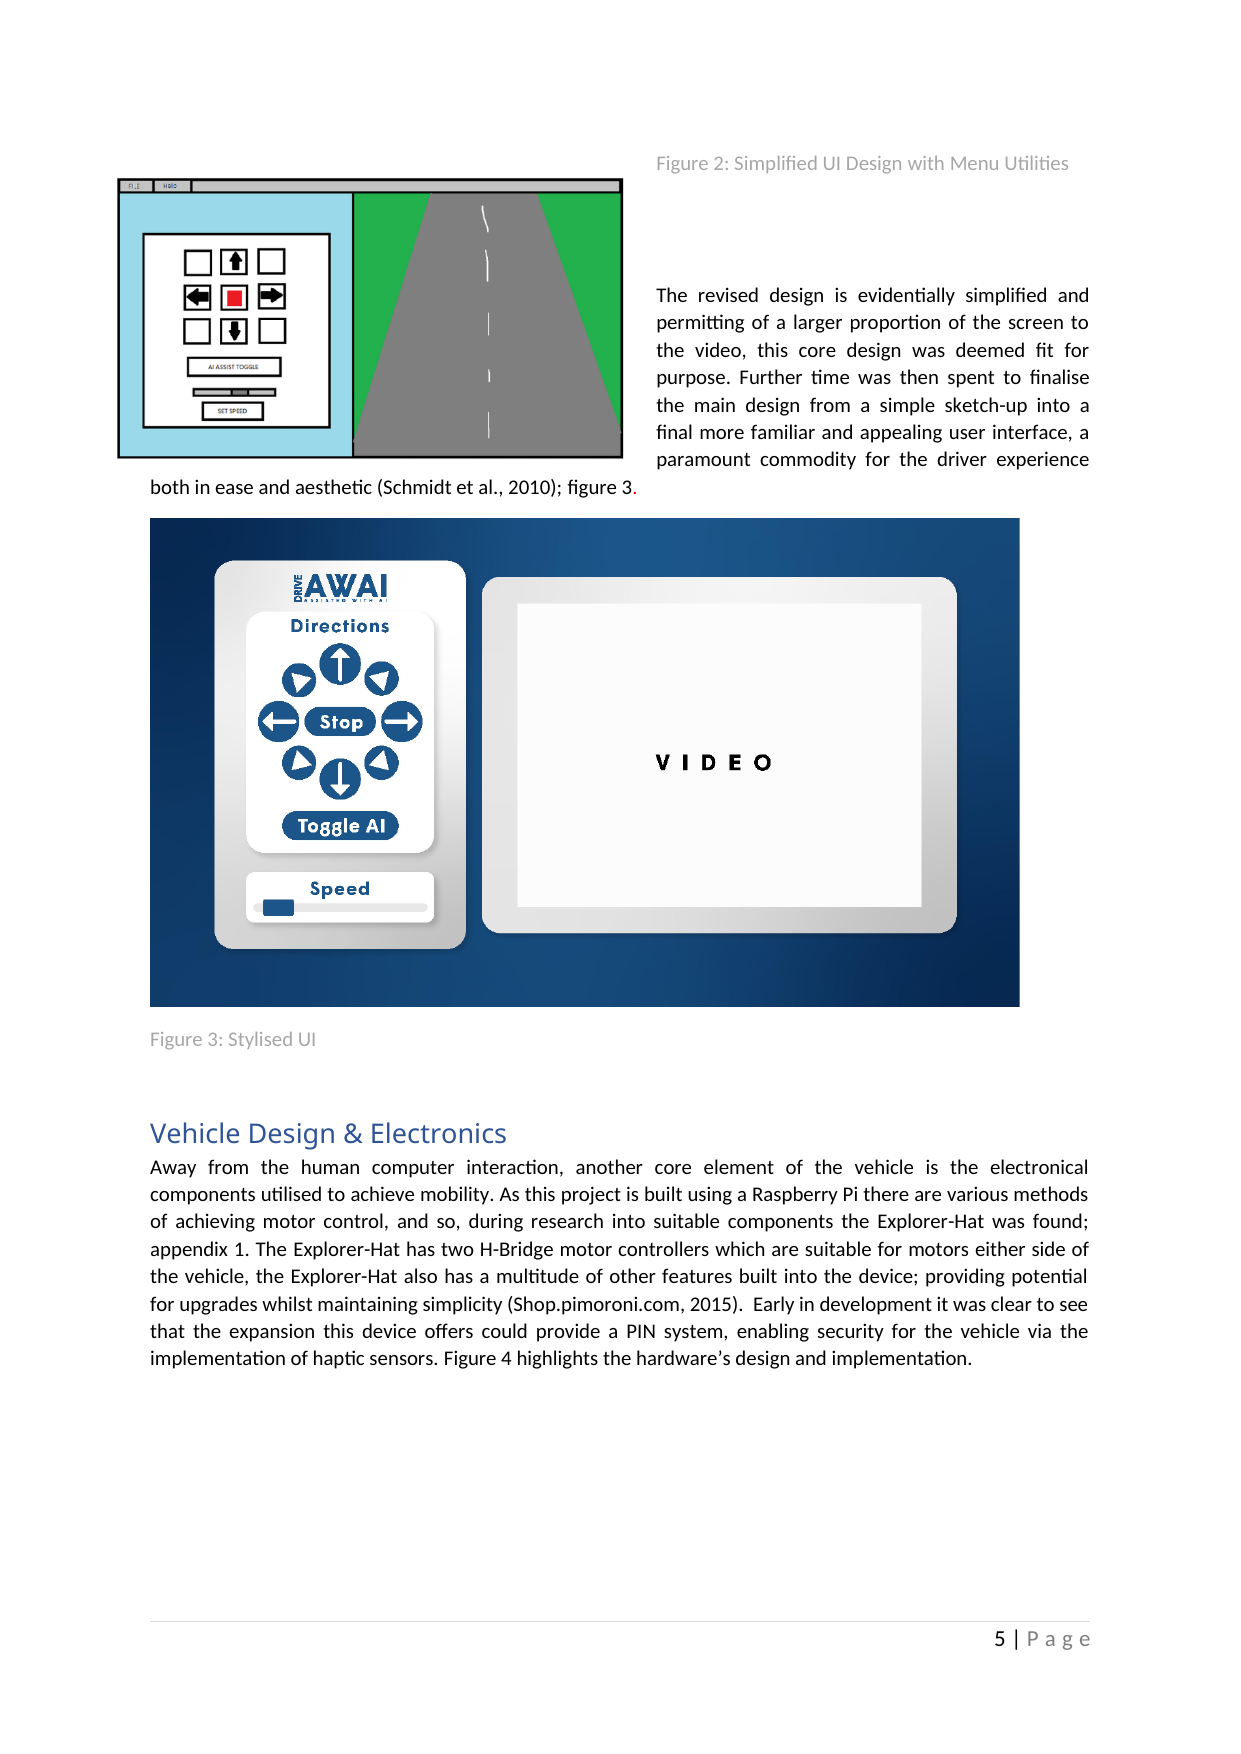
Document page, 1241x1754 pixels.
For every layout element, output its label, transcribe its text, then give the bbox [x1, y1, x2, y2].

text The revised design is evidentially simplified and permitting of a larger proportion of the screen to the video, this core design was deemed fit for purpose. Further time was then spent to finalise the main design from a simple sketch-up into a final more familiar and appealing user interface, a paramount commodity for the driver experience both in ease and aesthetic (Schmidt et al., 2010); figure 3. [150, 282, 1090, 499]
text Away from the human computer interaction, another core element of the vehicle is the electronical components utilised to achieve mobility. As this project is built using a Raspberry Pi there are various methods of achieving motor control, and so, during research into suitable components the Explorer-Hat was found; appendix 1. The Explorer-Hat has two H-Bridge motor controllers which are suitable for motors either side of the vehicle, the Explorer-Hat also has a multitude of other features built into the device; providing potential for upgrades whilst maintaining simplicity (Shop.pimoroni.com, 2015). Early in development it was clear to see that the expansion this device offers could provide a PIN system, enabling security for the vehicle via the implementation of haptic sensors. Figure 4 highlights the hardware’s design and implementation. [150, 1154, 1090, 1371]
picture [150, 518, 1020, 1007]
text Figure 3: Stylised UI [150, 1026, 1090, 1051]
subtitle Vehicle Design & Electronics [150, 1114, 1090, 1151]
text Figure 2: Simplified UI Design with Menu Utilities [150, 150, 1090, 175]
picture [103, 170, 638, 470]
